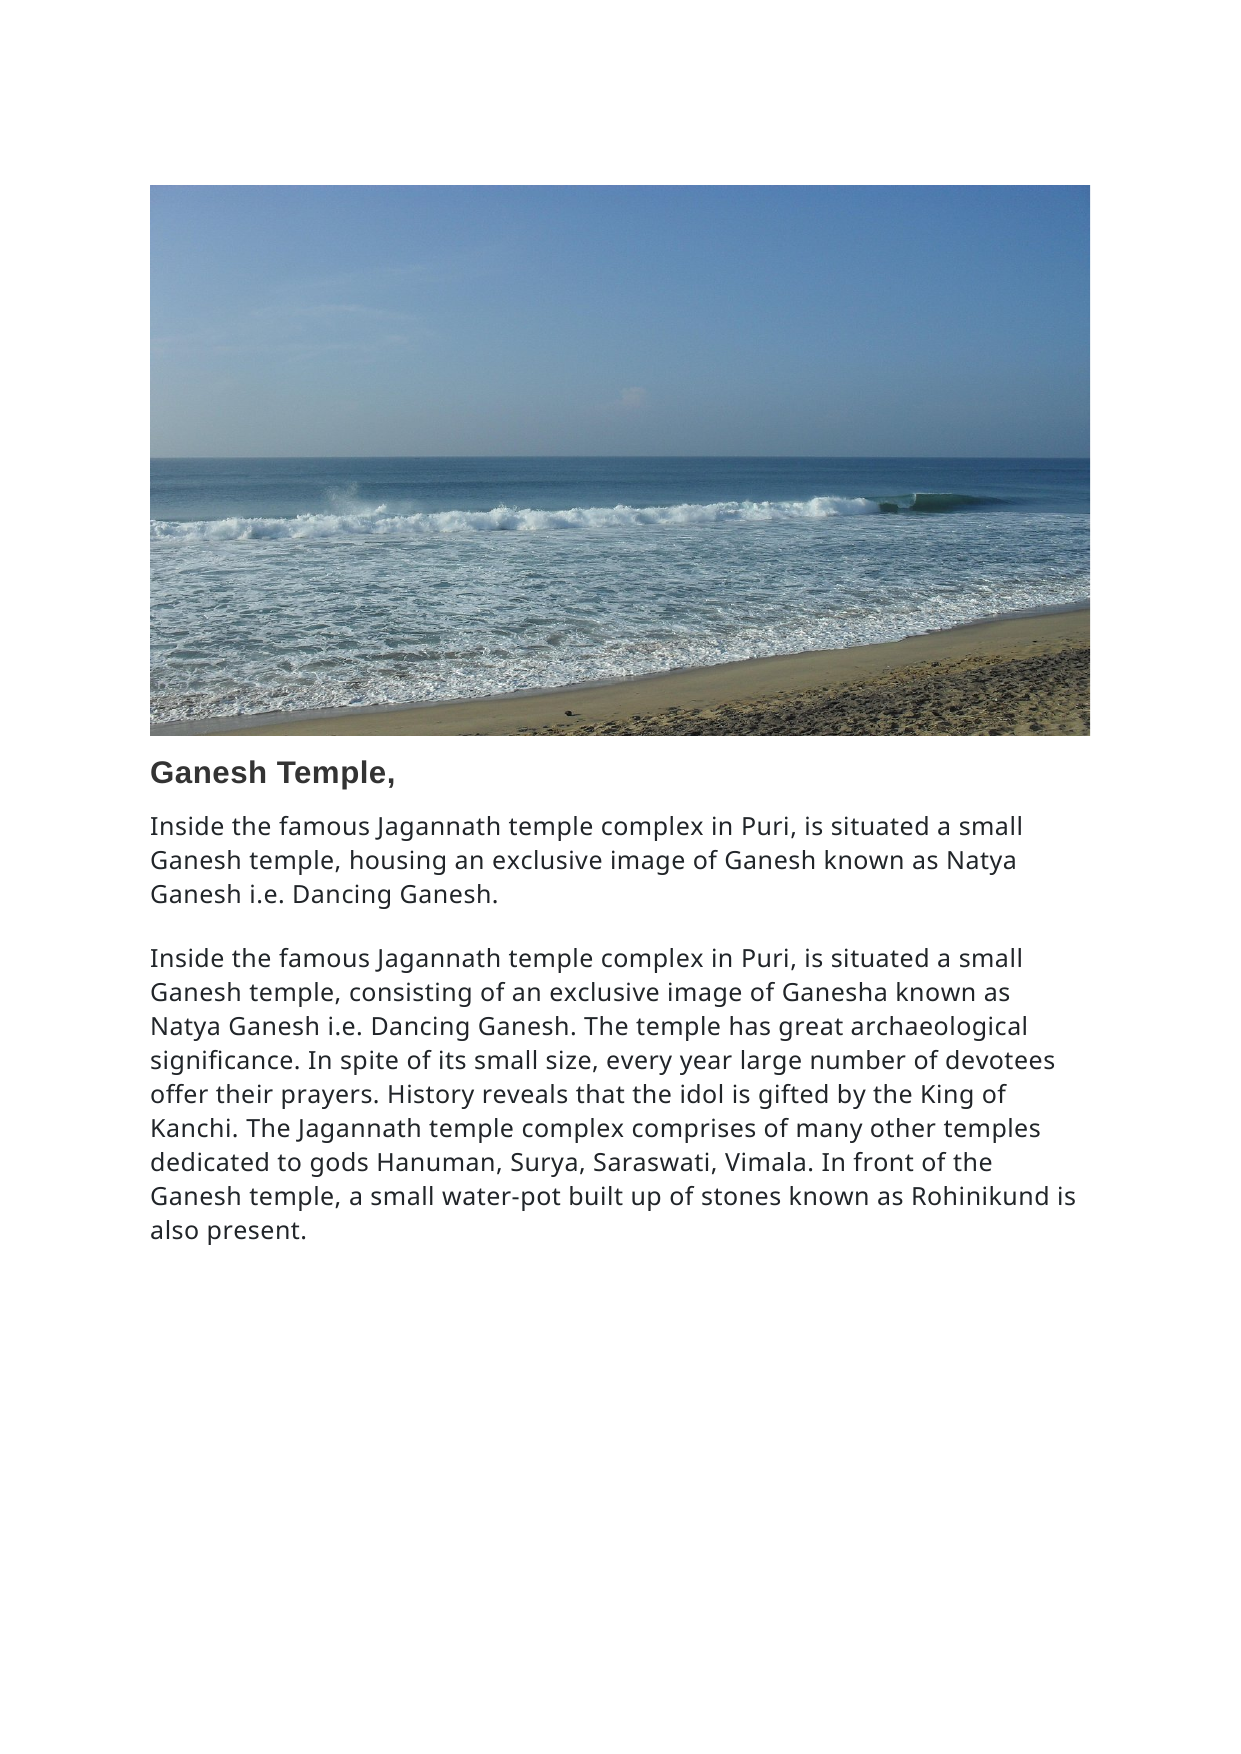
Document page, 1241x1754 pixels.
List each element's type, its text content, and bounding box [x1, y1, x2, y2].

picture [150, 185, 1091, 736]
text Inside the famous Jagannath temple complex in Puri, is situated a small Ganesh temple, consisting of an exclusive image of Ganesha known as Natya Ganesh i.e. Dancing Ganesh. The temple has great archaeological significance. In spite of its small size, every year large number of devotees offer their prayers. History reveals that the idol is gifted by the King of Kanchi. The Jagannath temple complex comprises of many other temples dedicated to gods Hanuman, Surya, Saraswati, Vimala. In front of the Ganesh temple, a small water-pot built up of stones known as Rohinikund is also present. [150, 940, 1090, 1247]
subtitle Ganesh Temple, [150, 754, 1090, 791]
text Inside the famous Jagannath temple complex in Puri, is situated a small Ganesh temple, housing an exclusive image of Ganesh known as Natya Ganesh i.e. Dancing Ganesh. [150, 809, 1090, 911]
